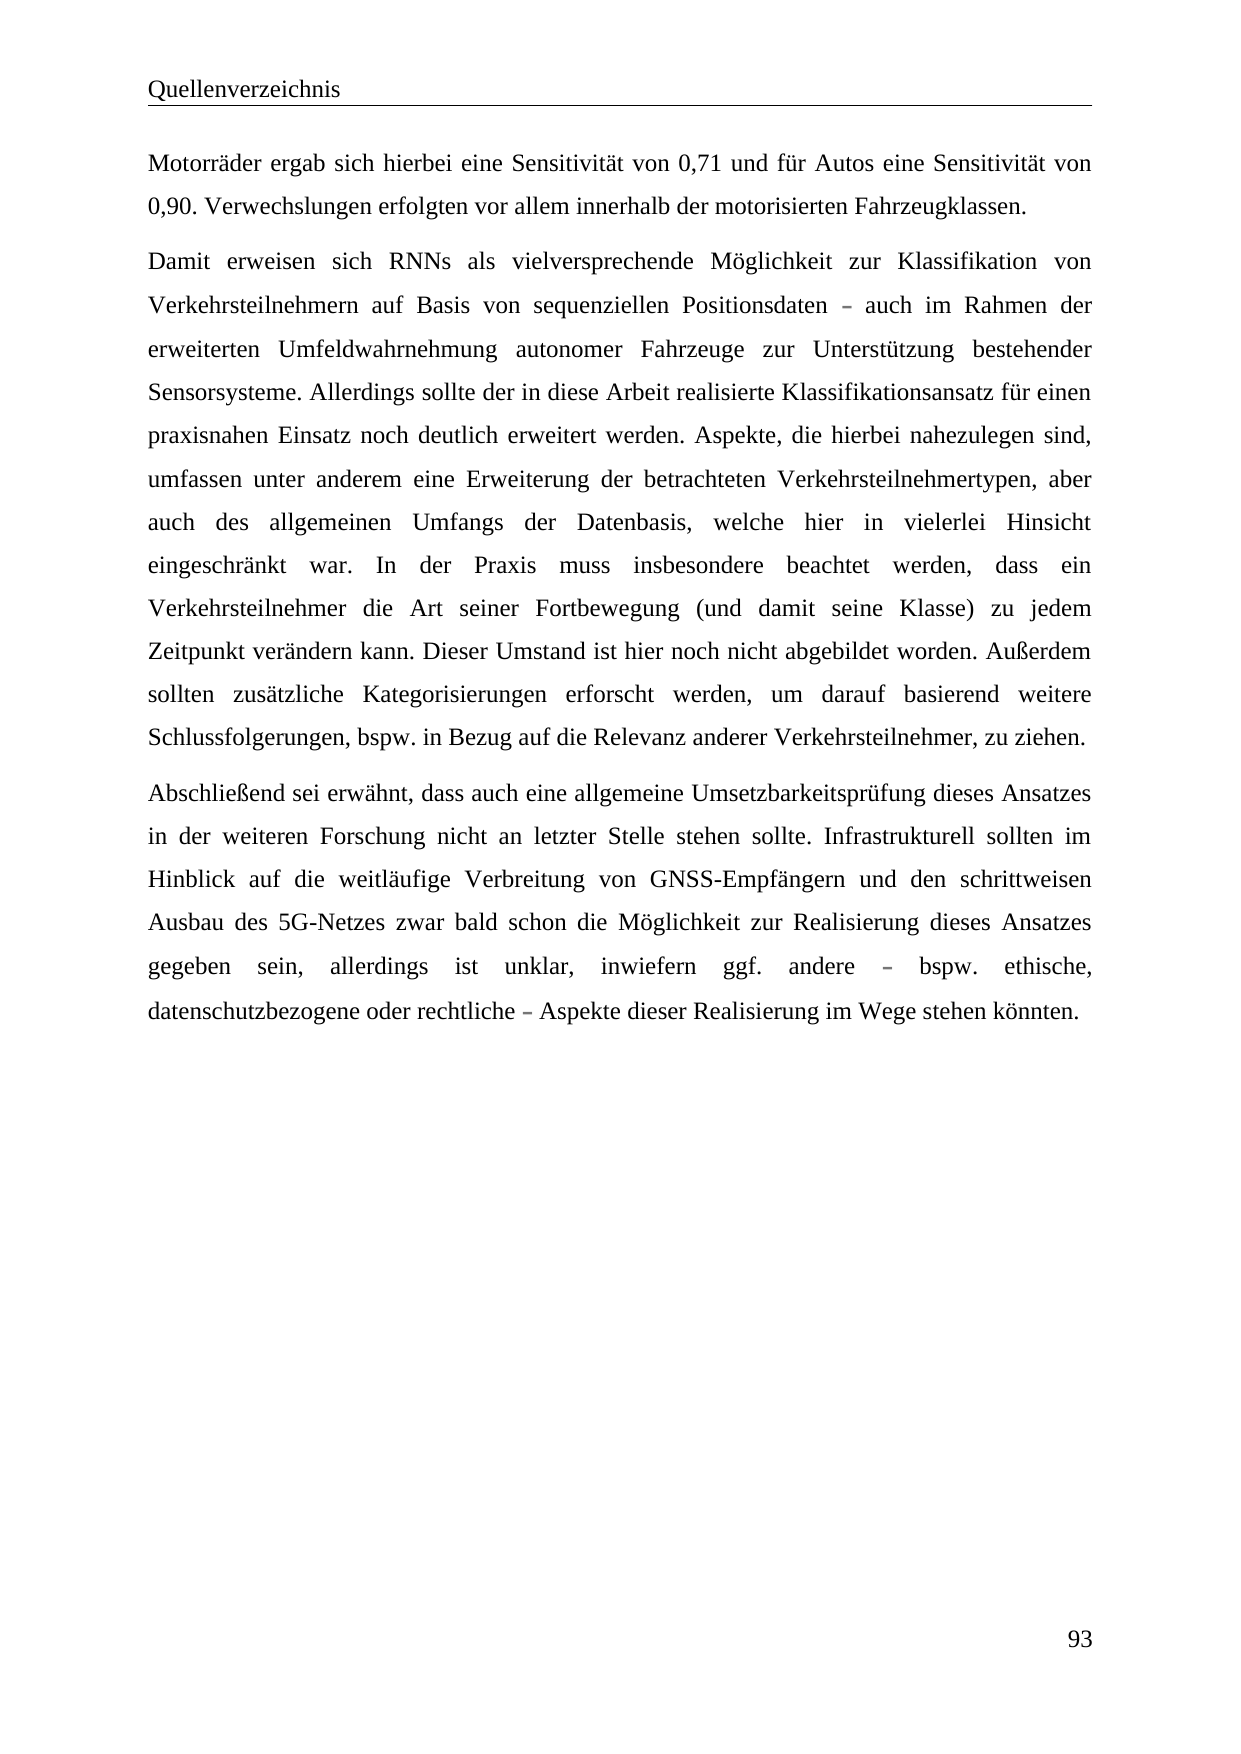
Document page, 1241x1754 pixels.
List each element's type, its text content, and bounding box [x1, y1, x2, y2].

text Abschließend sei erwähnt, dass auch eine allgemeine Umsetzbarkeitsprüfung dieses Ansatzes in der weiteren Forschung nicht an letzter Stelle stehen sollte. Infrastrukturell sollten im Hinblick auf die weitläufige Verbreitung von GNSS-Empfängern und den schrittweisen Ausbau des 5G-Netzes zwar bald schon die Möglichkeit zur Realisierung dieses Ansatzes gegeben sein, allerdings ist unklar, inwiefern ggf. andere – bspw. ethische, datenschutzbezogene oder rechtliche – Aspekte dieser Realisierung im Wege stehen könnten. [148, 778, 1092, 1026]
text Damit erweisen sich RNNs als vielversprechende Möglichkeit zur Klassifikation von Verkehrsteilnehmern auf Basis von sequenziellen Positionsdaten – auch im Rahmen der erweiterten Umfeldwahrnehmung autonomer Fahrzeuge zur Unterstützung bestehender Sensorsysteme. Allerdings sollte der in diese Arbeit realisierte Klassifikationsansatz für einen praxisnahen Einsatz noch deutlich erweitert werden. Aspekte, die hierbei nahezulegen sind, umfassen unter anderem eine Erweiterung der betrachteten Verkehrsteilnehmertypen, aber auch des allgemeinen Umfangs der Datenbasis, welche hier in vielerlei Hinsicht eingeschränkt war. In der Praxis muss insbesondere beachtet werden, dass ein Verkehrsteilnehmer die Art seiner Fortbewegung (und damit seine Klasse) zu jedem Zeitpunkt verändern kann. Dieser Umstand ist hier noch nicht abgebildet worden. Außerdem sollten zusätzliche Kategorisierungen erforscht werden, um darauf basierend weitere Schlussfolgerungen, bspw. in Bezug auf die Relevanz anderer Verkehrsteilnehmer, zu ziehen. [148, 246, 1092, 751]
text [148, 148, 1092, 219]
